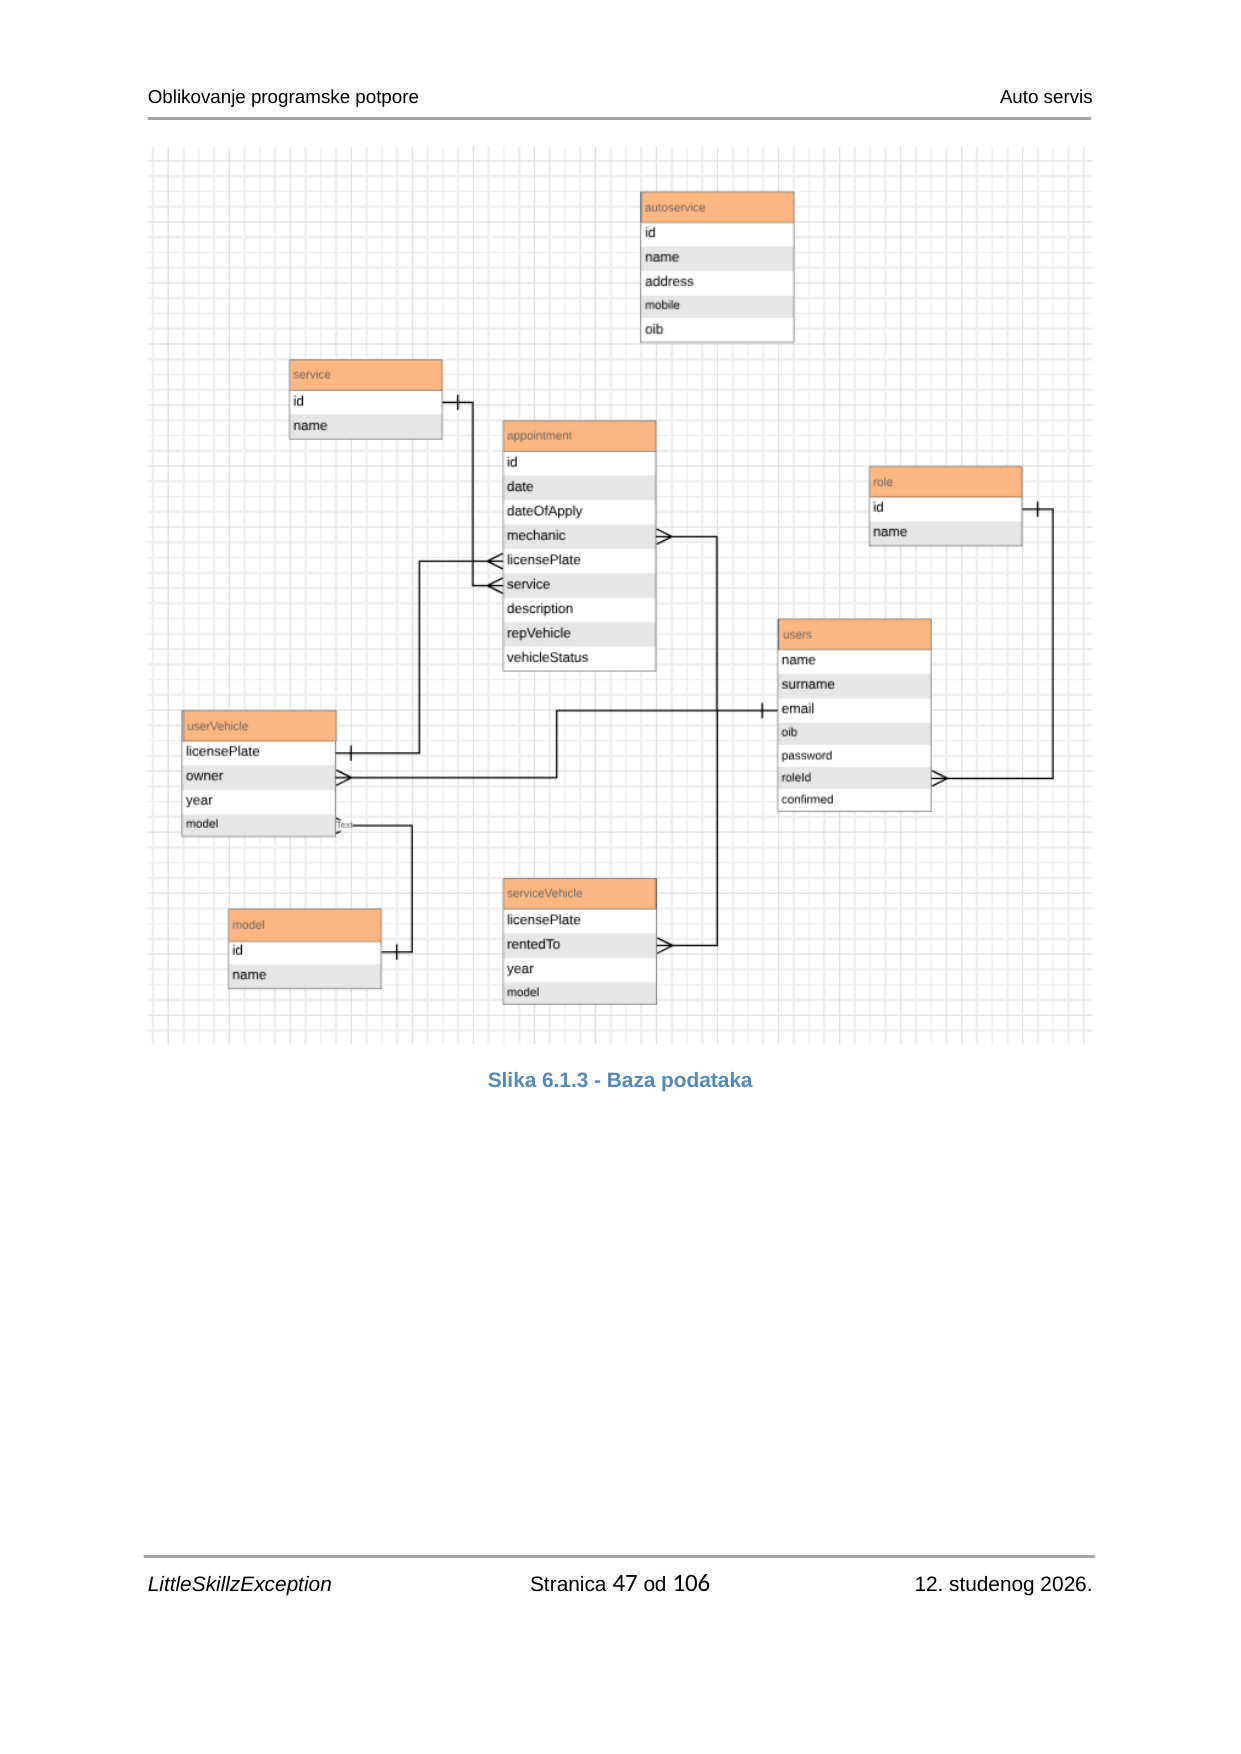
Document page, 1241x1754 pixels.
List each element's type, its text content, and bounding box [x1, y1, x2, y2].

picture [147, 147, 1093, 1044]
text Slika 6.1.3 - Baza podataka [148, 1068, 1093, 1092]
